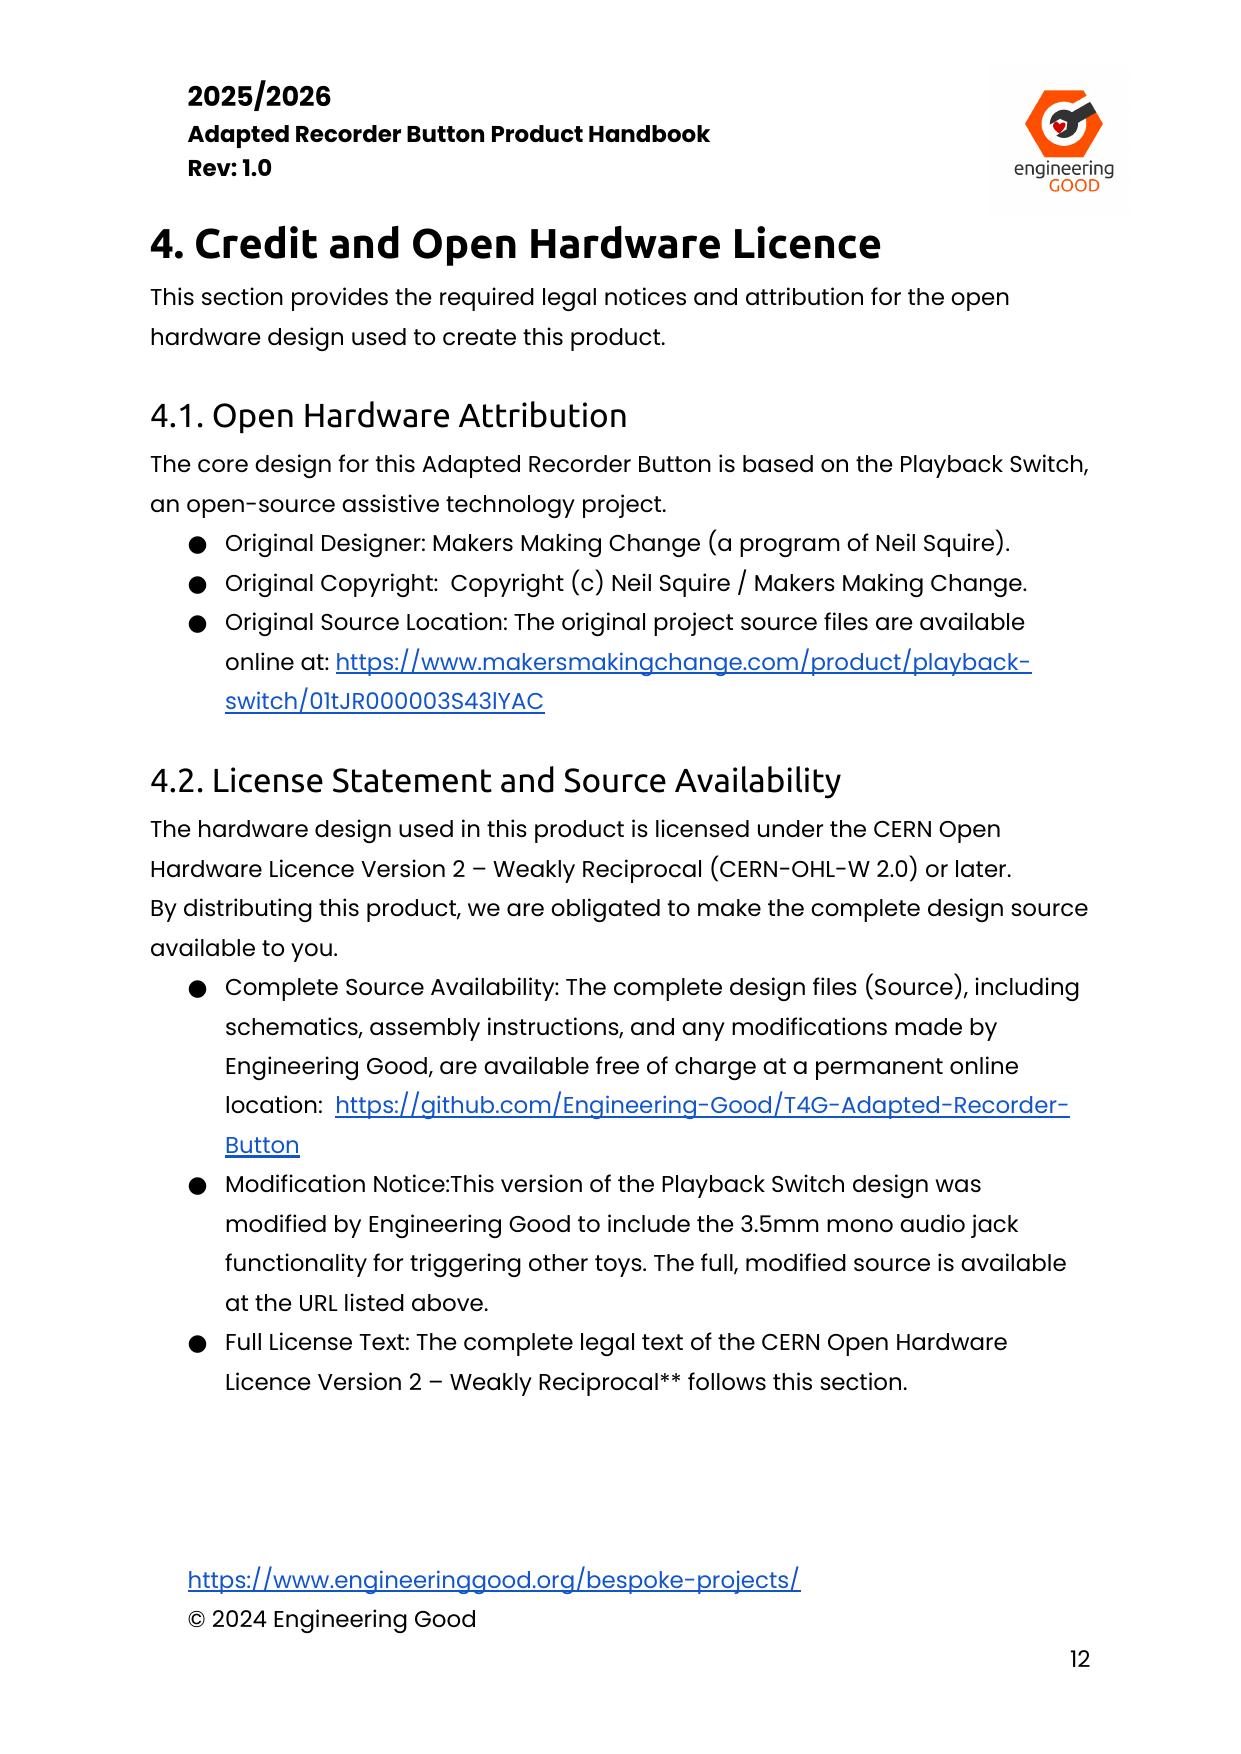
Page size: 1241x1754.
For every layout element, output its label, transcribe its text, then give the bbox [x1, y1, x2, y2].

list Complete Source Availability: The complete design files (Source), including schematics, assembly instructions, and any modifications made by Engineering Good, are available free of charge at a permanent online location: https://github.com/Engineering-Good/T4G-Adapted-Recorder-Button [187, 969, 1090, 1161]
text This section provides the required legal notices and attribution for the open hardware design used to create this product. [150, 279, 1090, 353]
list Full License Text: The complete legal text of the CERN Open Hardware Licence Version 2 – Weakly Reciprocal** follows this section. [187, 1324, 1090, 1398]
list Original Copyright: Copyright (c) Neil Squire / Makers Making Change. [187, 565, 1090, 599]
text The core design for this Adapted Recorder Button is based on the Playback Switch, an open-source assistive technology project. [150, 446, 1090, 520]
text The hardware design used in this product is licensed under the CERN Open Hardware Licence Version 2 – Weakly Reciprocal (CERN-OHL-W 2.0) or later. [150, 811, 1090, 885]
list Modification Notice:This version of the Playback Switch design was modified by Engineering Good to include the 3.5mm mono audio jack functionality for triggering other toys. The full, modified source is available at the URL listed above. [187, 1166, 1090, 1319]
subtitle 4.1. Open Hardware Attribution [150, 396, 1090, 434]
subtitle 4.2. License Statement and Source Availability [150, 760, 1090, 799]
subtitle 4. Credit and Open Hardware Licence [150, 219, 1090, 267]
text By distributing this product, we are obligated to make the complete design source available to you. [150, 890, 1090, 964]
picture [987, 63, 1132, 219]
list Original Source Location: The original project source files are available online at: https://www.makersmakingchange.com/product/playback-switch/01tJR000003S43lYAC [187, 604, 1090, 718]
list Original Designer: Makers Making Change (a program of Neil Squire). [187, 525, 1090, 560]
